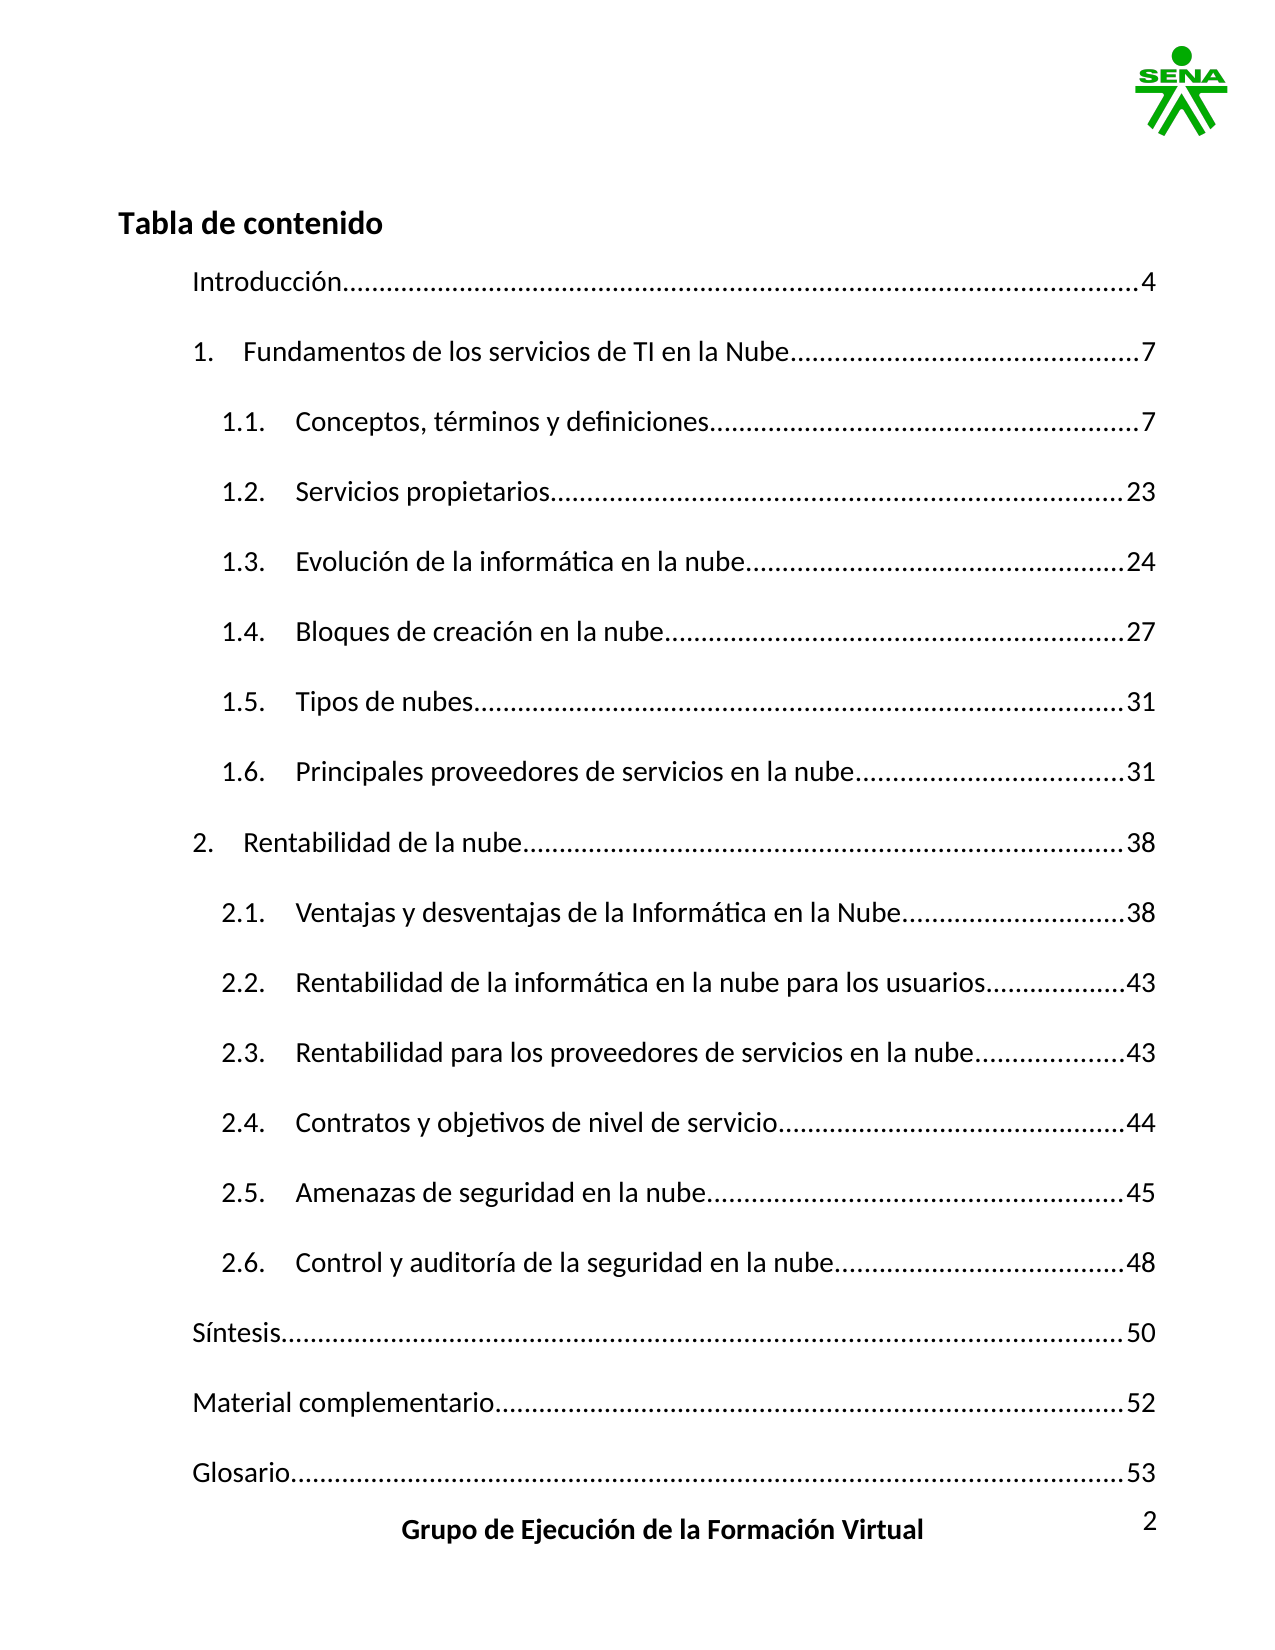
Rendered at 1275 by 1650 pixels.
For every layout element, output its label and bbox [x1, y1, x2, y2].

picture [1135, 46, 1228, 136]
